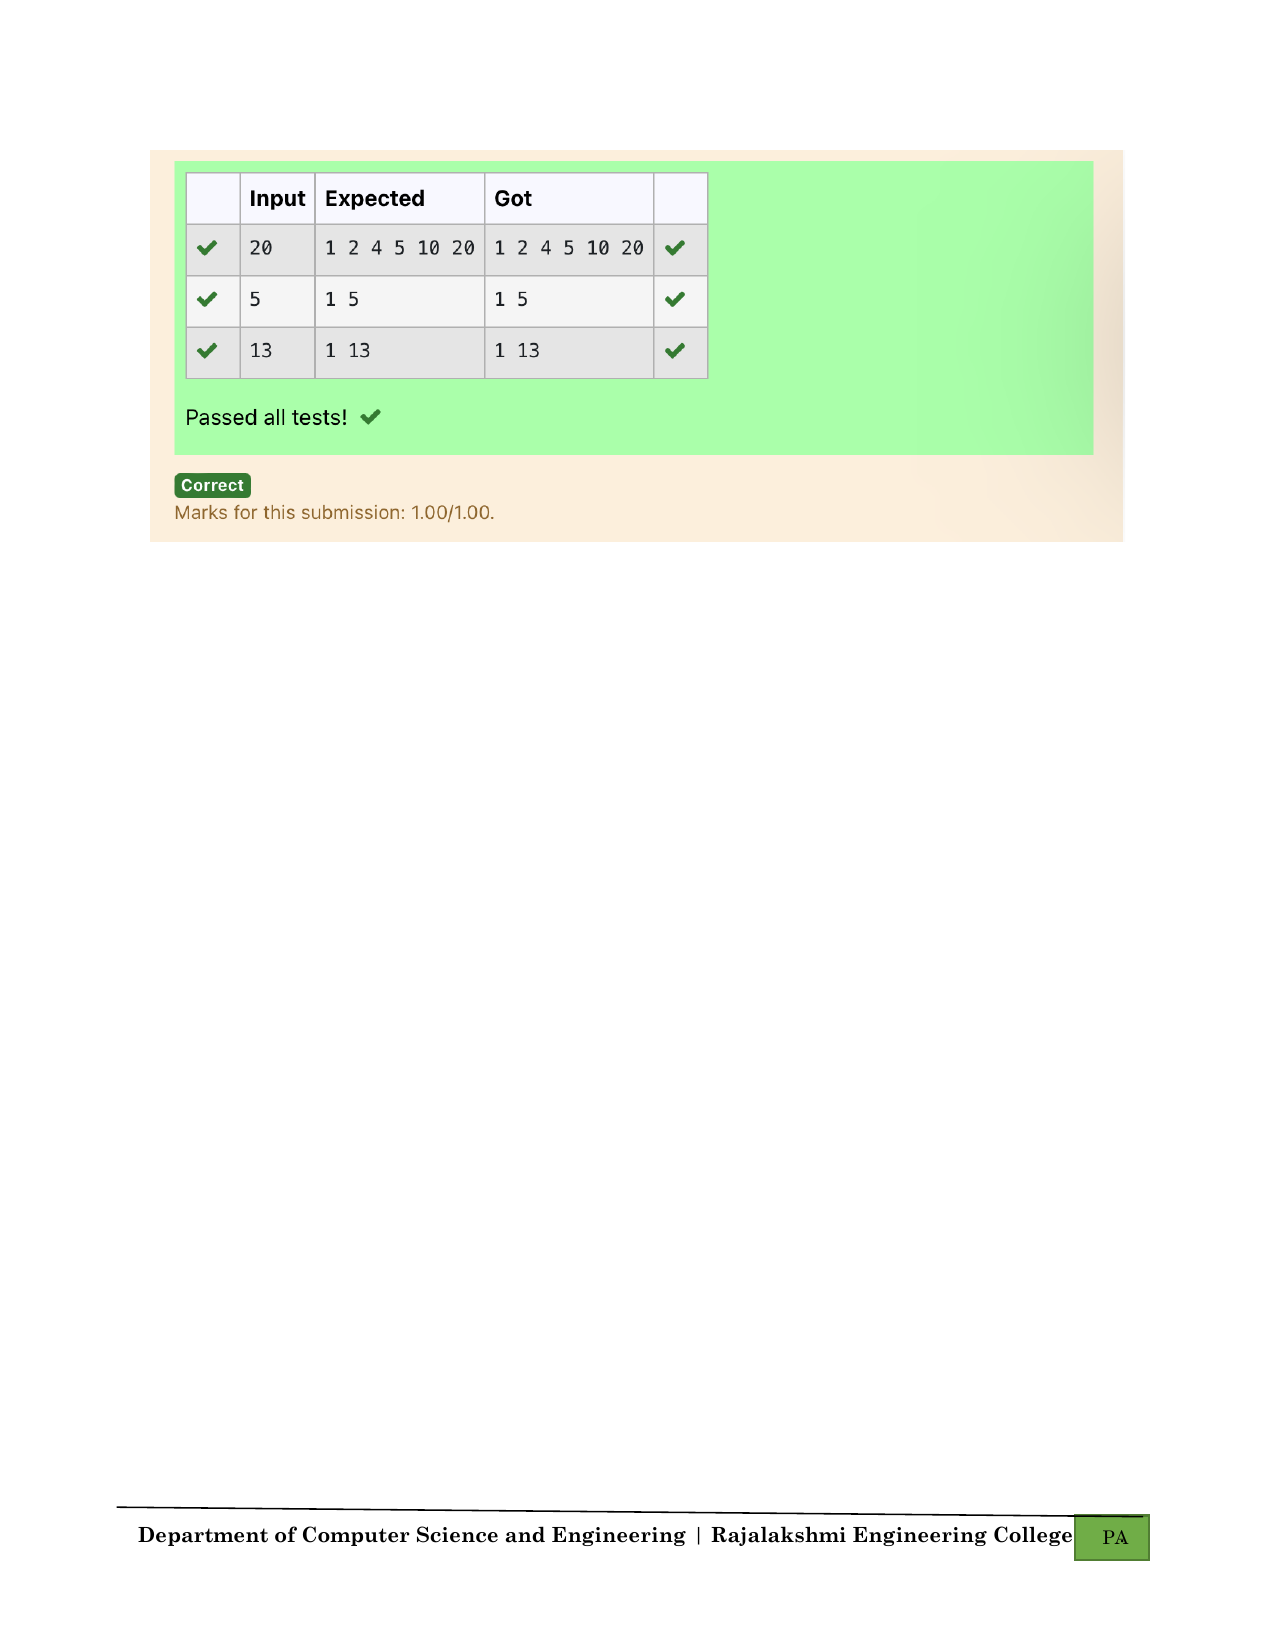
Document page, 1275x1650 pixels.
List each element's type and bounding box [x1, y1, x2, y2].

picture [150, 150, 1125, 542]
